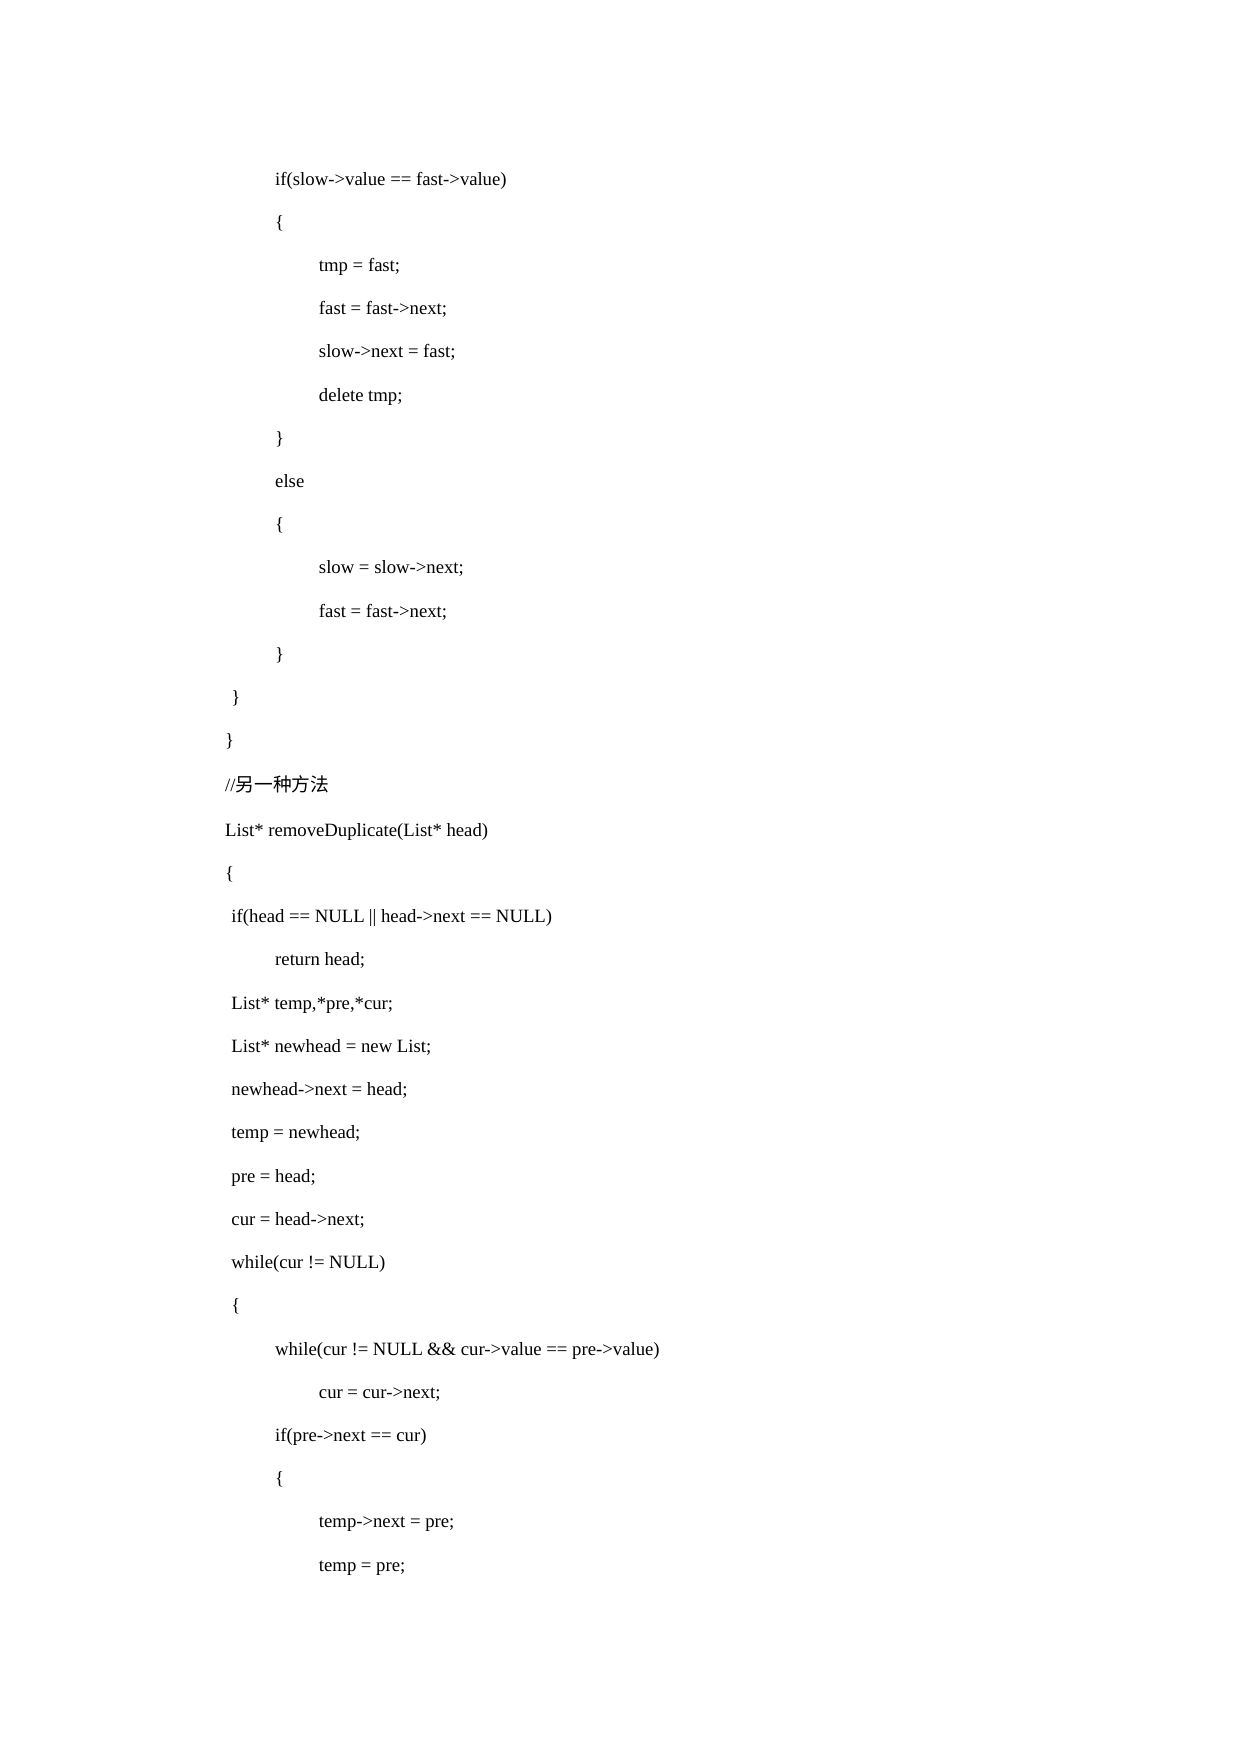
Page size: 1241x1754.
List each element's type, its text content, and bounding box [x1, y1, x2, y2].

text cur = cur->next; [225, 1375, 1053, 1408]
text cur = head->next; [225, 1202, 1053, 1235]
text while(cur != NULL) [225, 1246, 1053, 1278]
text List* temp,*pre,*cur; [225, 986, 1053, 1019]
text fast = fast->next; [225, 594, 1053, 627]
text List* newhead = new List; [225, 1029, 1053, 1062]
text fast = fast->next; [225, 292, 1053, 324]
text { [225, 1289, 1053, 1321]
text temp->next = pre; [225, 1505, 1053, 1537]
text return head; [225, 943, 1053, 975]
text temp = newhead; [225, 1116, 1053, 1148]
text else [225, 464, 1053, 497]
text delete tmp; [225, 378, 1053, 411]
text { [225, 205, 1053, 238]
text List* removeDuplicate(List* head) [225, 813, 1053, 846]
text //另一种方法 [225, 767, 1053, 800]
text newhead->next = head; [225, 1073, 1053, 1105]
text } [225, 637, 1053, 670]
text slow->next = fast; [225, 335, 1053, 367]
text { [225, 508, 1053, 540]
text } [225, 724, 1053, 756]
text pre = head; [225, 1159, 1053, 1192]
text if(pre->next == cur) [225, 1418, 1053, 1451]
text if(slow->value == fast->value) [225, 162, 1053, 194]
text if(head == NULL || head->next == NULL) [225, 900, 1053, 932]
text slow = slow->next; [225, 551, 1053, 583]
text while(cur != NULL && cur->value == pre->value) [225, 1332, 1053, 1364]
text } [225, 681, 1053, 713]
text { [225, 1462, 1053, 1494]
text { [225, 856, 1053, 889]
text temp = pre; [225, 1548, 1053, 1581]
text tmp = fast; [225, 248, 1053, 281]
text } [225, 421, 1053, 454]
